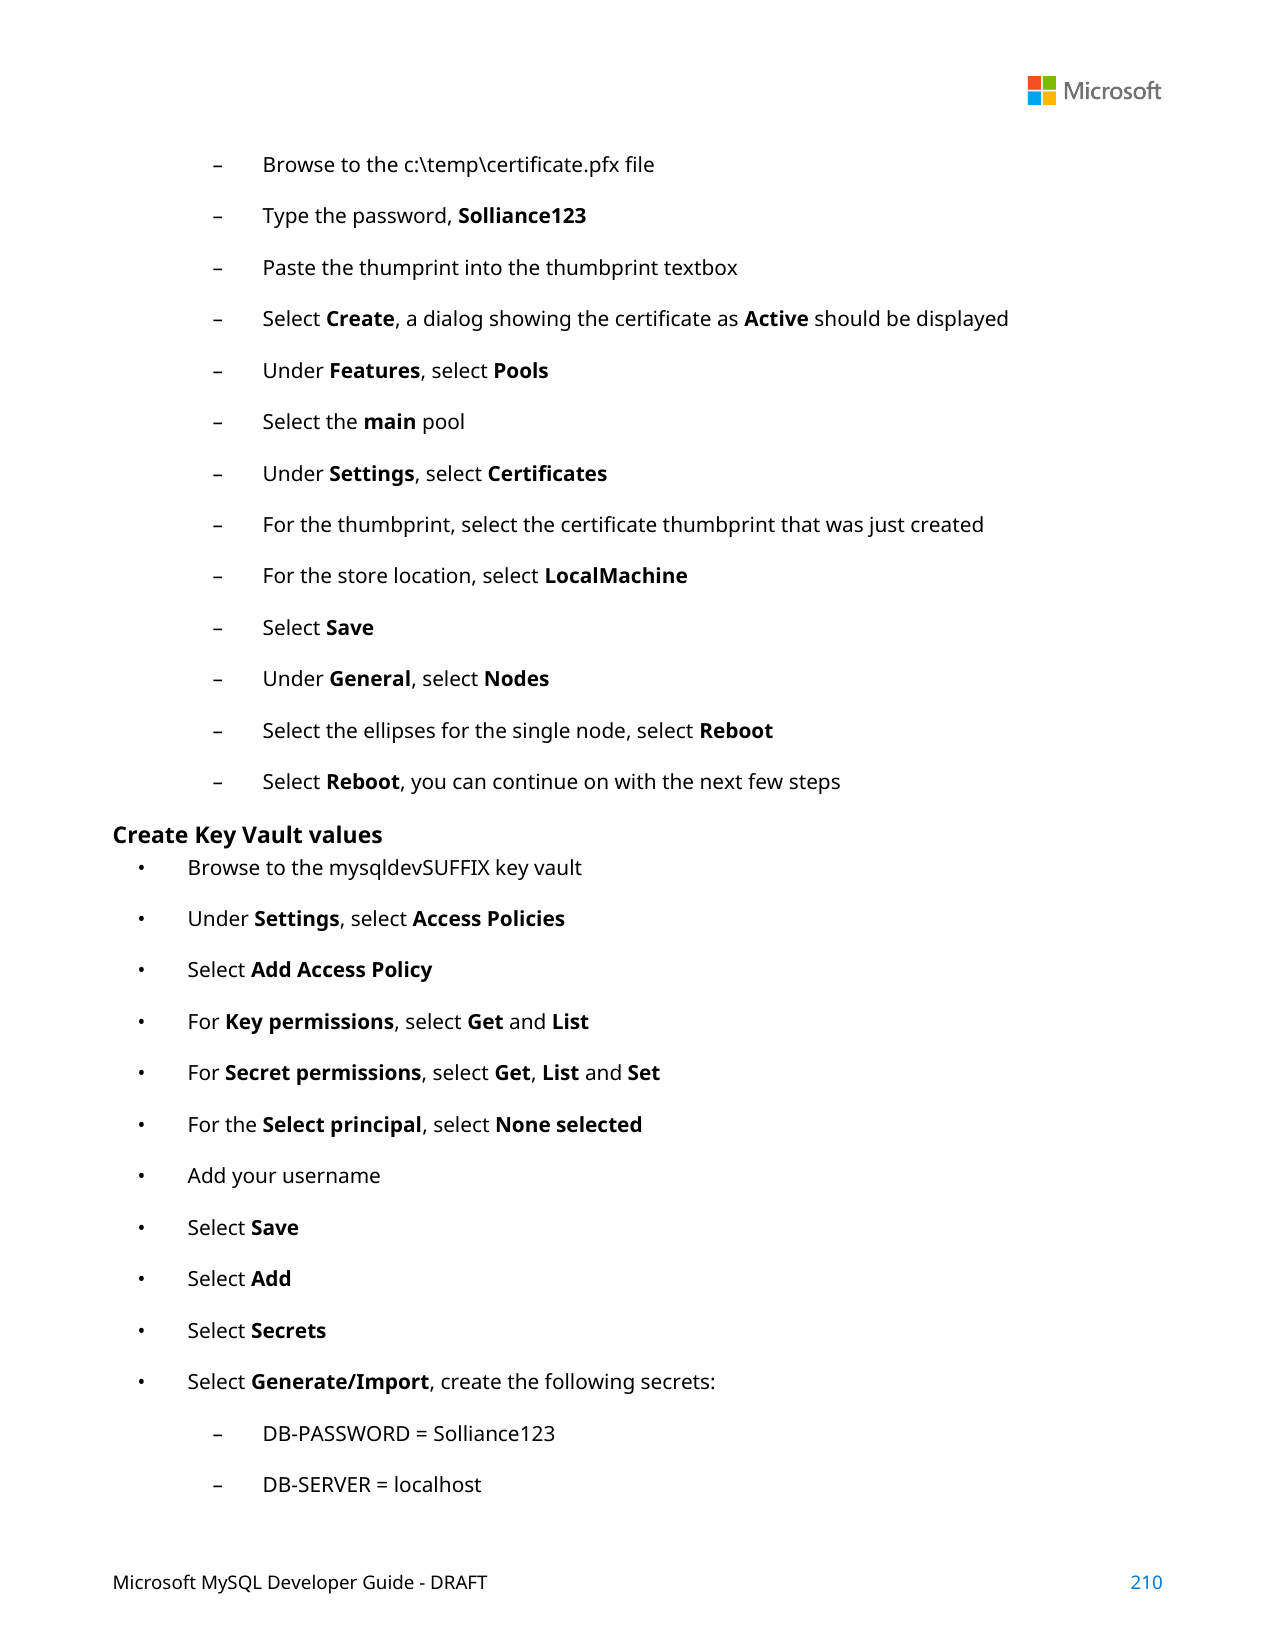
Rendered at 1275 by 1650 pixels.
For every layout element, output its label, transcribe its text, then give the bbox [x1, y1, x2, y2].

list DB-PASSWORD = Solliance123 [212, 1419, 1162, 1447]
picture [1026, 75, 1163, 107]
list Under Features, select Pools [212, 356, 1162, 384]
list Select Create, a dialog showing the certificate as Active should be displayed [212, 304, 1162, 333]
list Add your username [137, 1161, 1162, 1190]
subtitle Create Key Vault values [112, 819, 1162, 850]
list For Key permissions, select Get and List [137, 1007, 1162, 1036]
list Paste the thumprint into the thumbprint textbox [212, 253, 1162, 281]
list For the store location, select LocalMachine [212, 562, 1162, 590]
list Select Save [212, 613, 1162, 642]
list For Secret permissions, select Get, List and Set [137, 1058, 1162, 1087]
list For the thumbprint, select the certificate thumbprint that was just created [212, 510, 1162, 539]
list Under Settings, select Access Policies [137, 904, 1162, 933]
list Browse to the c:\temp\certificate.pfx file [212, 150, 1162, 178]
list Type the password, Solliance123 [212, 201, 1162, 230]
list DB-SERVER = localhost [212, 1470, 1162, 1499]
list Select Add Access Policy [137, 956, 1162, 984]
list Select Add [137, 1264, 1162, 1293]
list Select Generate/Import, create the following secrets: [137, 1367, 1162, 1396]
list For the Select principal, select None selected [137, 1110, 1162, 1138]
list Select the main pool [212, 407, 1162, 436]
list Select Reboot, you can continue on with the next few steps [212, 767, 1162, 796]
list Select Secrets [137, 1316, 1162, 1344]
list Browse to the mysqldevSUFFIX key vault [137, 853, 1162, 881]
list Select Save [137, 1213, 1162, 1241]
list Under Settings, select Certificates [212, 459, 1162, 487]
list Select the ellipses for the single node, select Reboot [212, 716, 1162, 744]
list Under General, select Nodes [212, 664, 1162, 693]
